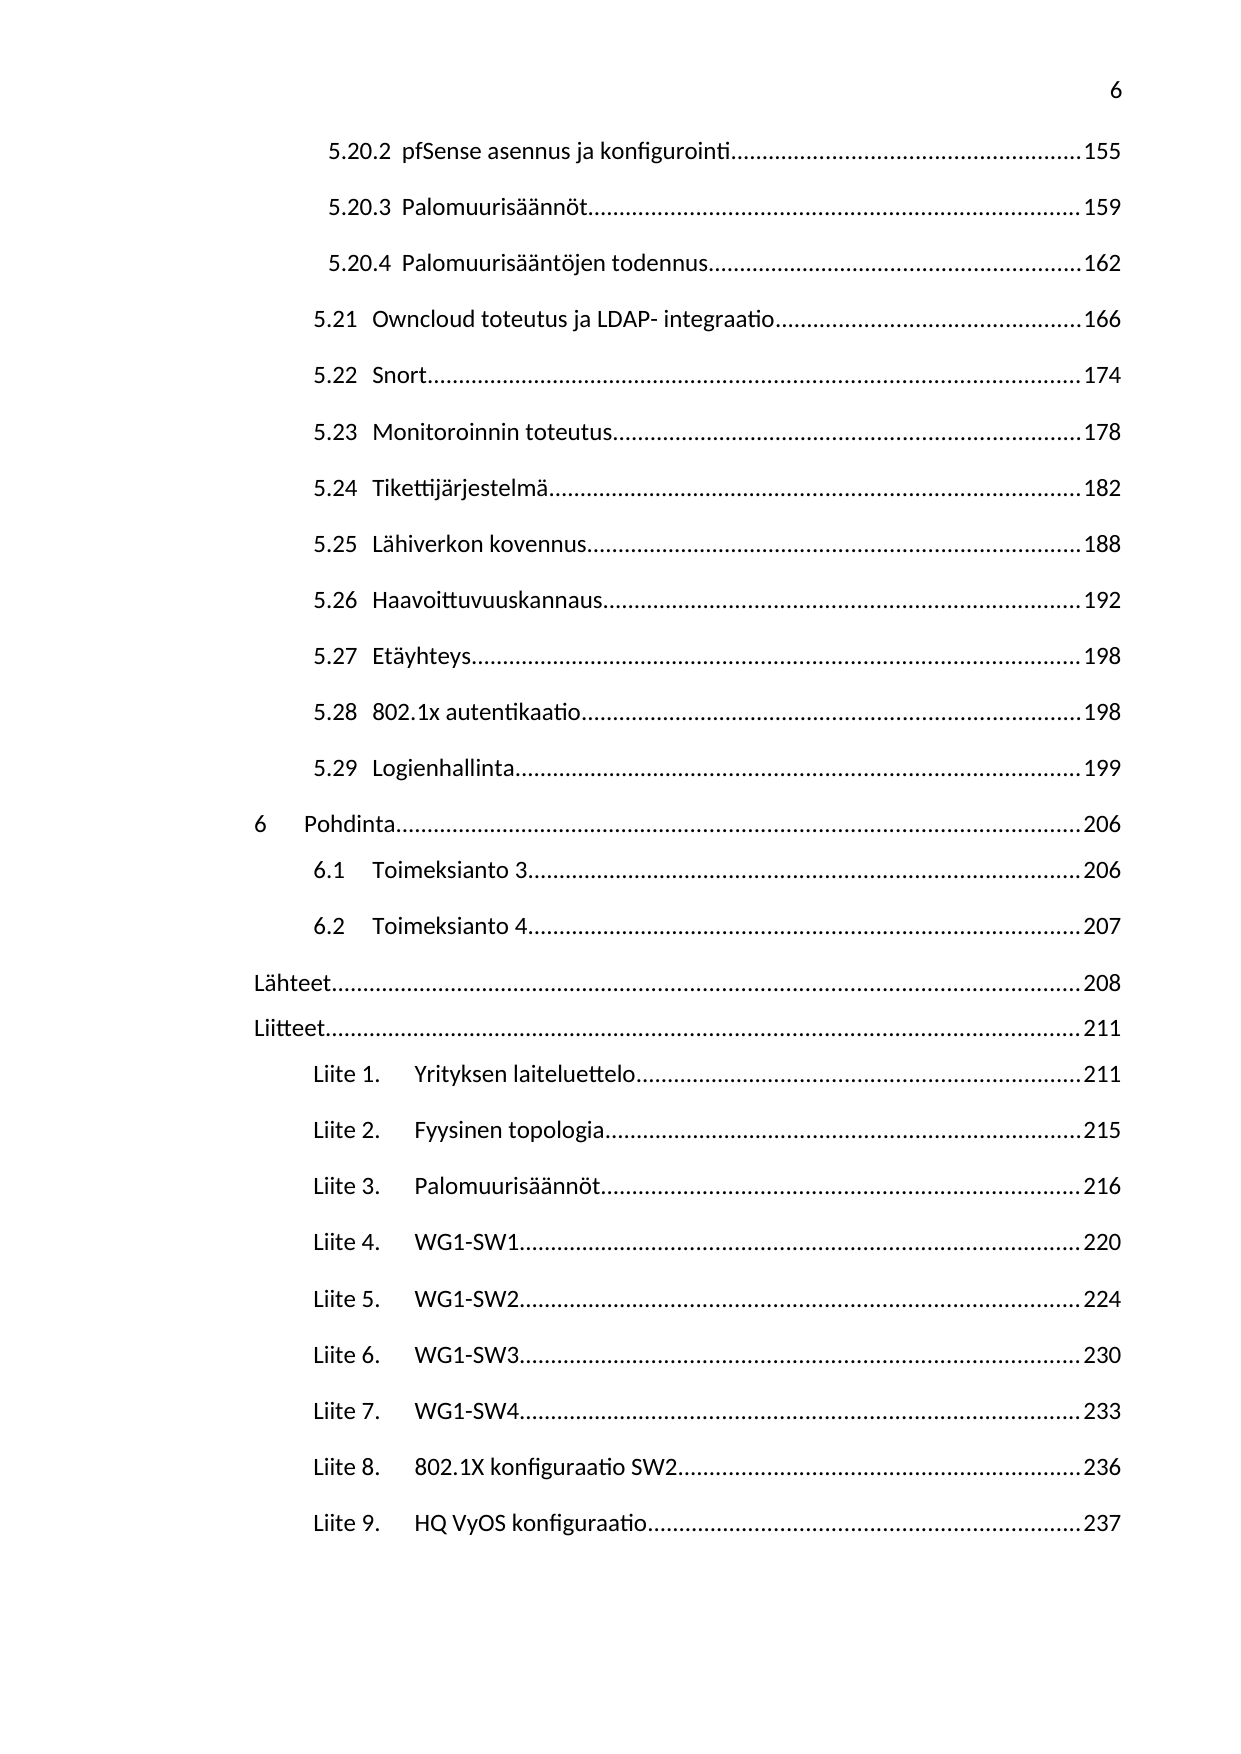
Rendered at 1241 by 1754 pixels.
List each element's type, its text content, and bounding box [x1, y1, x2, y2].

text Liite 4. WG1-SW1 220 [279, 1227, 1122, 1257]
text 5.20.4 Palomuurisääntöjen todennus 162 [304, 247, 1122, 278]
text 6.2 Toimeksianto 4 207 [279, 911, 1122, 941]
text 5.24 Tikettijärjestelmä 182 [279, 472, 1122, 502]
text 6 Pohdinta 206 [254, 809, 1122, 839]
text Liitteet 211 [254, 1012, 1122, 1043]
text Liite 2. Fyysinen topologia 215 [279, 1114, 1122, 1145]
text 5.20.3 Palomuurisäännöt 159 [304, 191, 1122, 222]
text 5.27 Etäyhteys 198 [279, 640, 1122, 671]
text 5.22 Snort 174 [279, 359, 1122, 390]
text Liite 9. HQ VyOS konfiguraatio 237 [279, 1507, 1122, 1538]
text Liite 3. Palomuurisäännöt 216 [279, 1170, 1122, 1201]
text 5.20.2 pfSense asennus ja konfigurointi 155 [304, 135, 1122, 165]
text 5.29 Logienhallinta 199 [279, 752, 1122, 783]
text Liite 8. 802.1X konfiguraatio SW2 236 [279, 1451, 1122, 1482]
text Lähteet 208 [254, 967, 1122, 997]
text 5.26 Haavoittuvuuskannaus 192 [279, 584, 1122, 614]
text 5.23 Monitoroinnin toteutus 178 [279, 416, 1122, 446]
text 5.28 802.1x autentikaatio 198 [279, 696, 1122, 727]
text 6.1 Toimeksianto 3 206 [279, 854, 1122, 885]
text 5.25 Lähiverkon kovennus 188 [279, 528, 1122, 558]
text Liite 6. WG1-SW3 230 [279, 1339, 1122, 1369]
text Liite 1. Yrityksen laiteluettelo 211 [279, 1058, 1122, 1089]
text Liite 5. WG1-SW2 224 [279, 1283, 1122, 1313]
text 5.21 Owncloud toteutus ja LDAP- integraatio 166 [279, 303, 1122, 334]
text Liite 7. WG1-SW4 233 [279, 1395, 1122, 1426]
